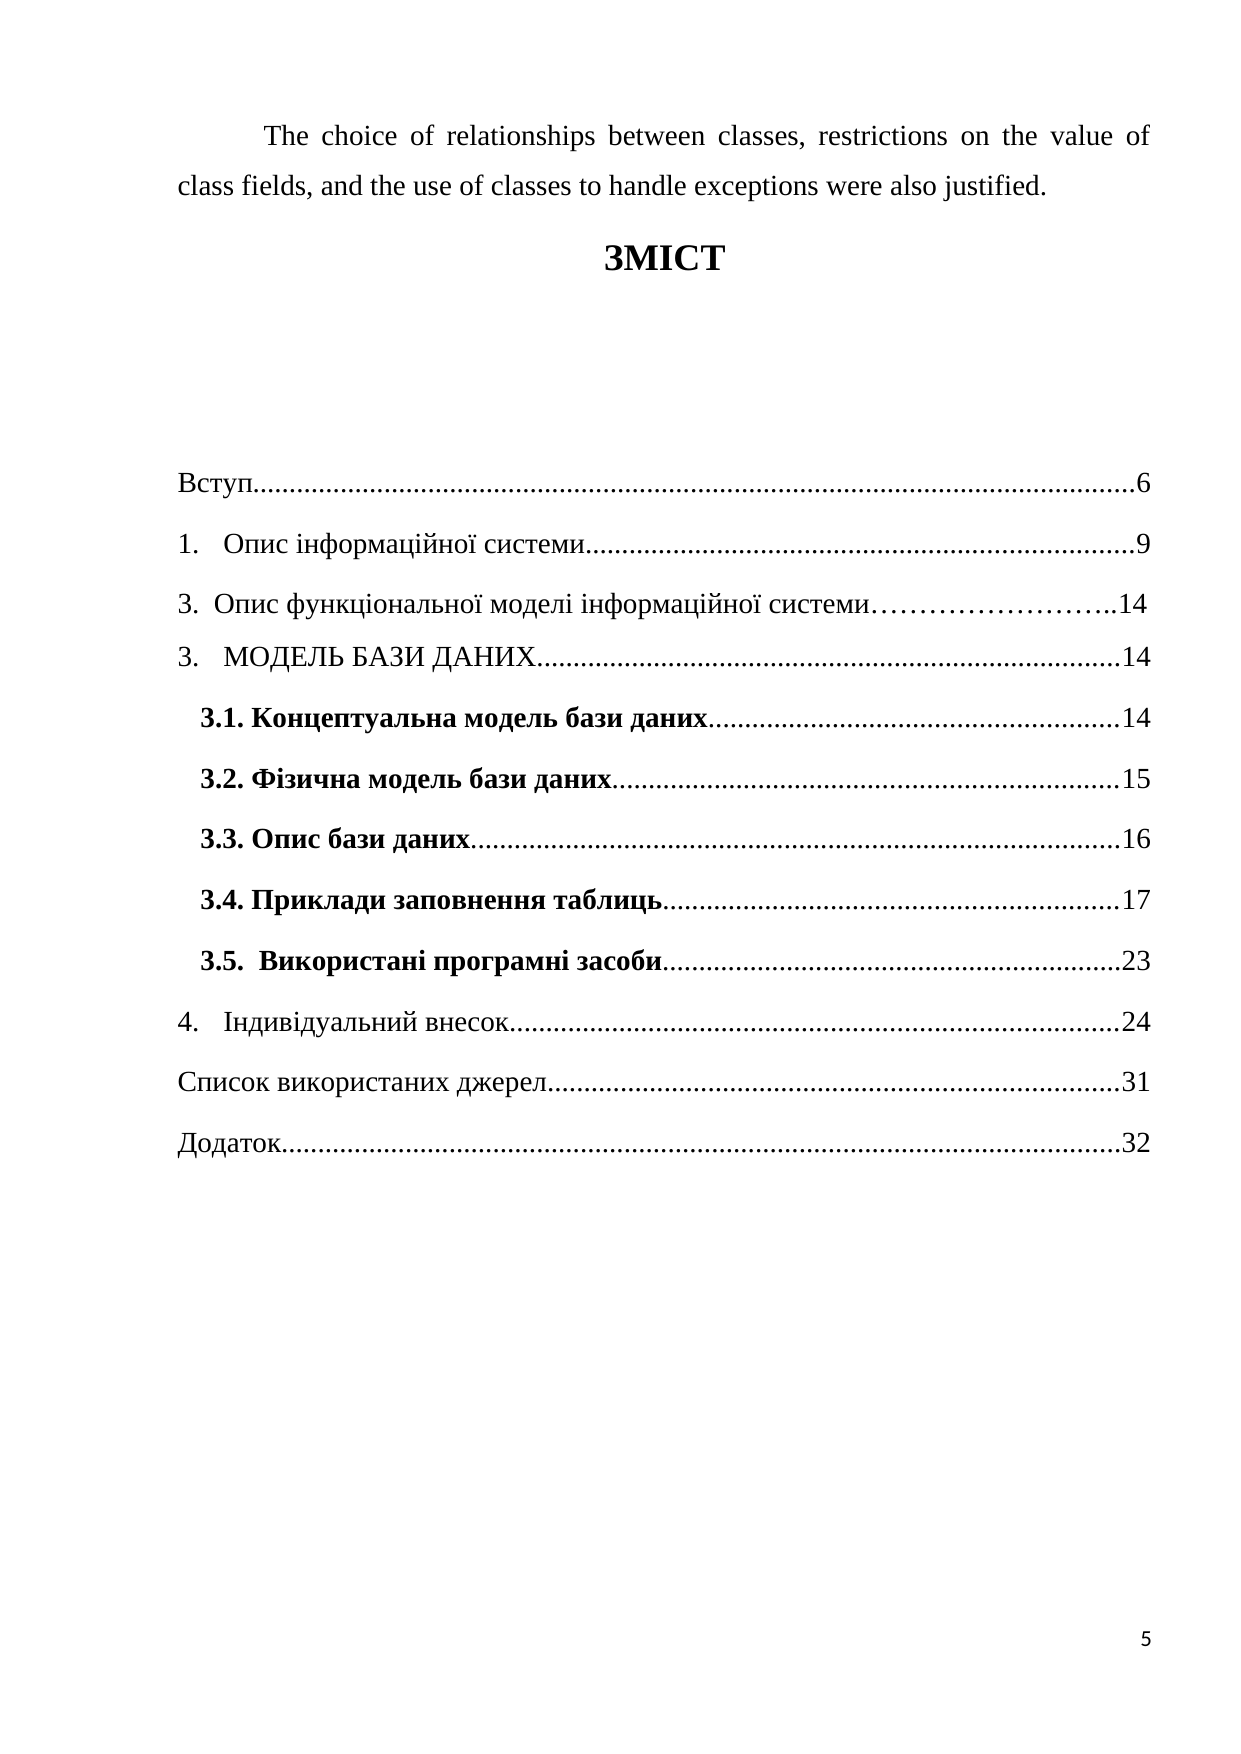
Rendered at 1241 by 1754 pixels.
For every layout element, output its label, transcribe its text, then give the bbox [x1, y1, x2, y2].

subtitle Зміст [177, 235, 1152, 278]
text The choice of relationships between classes, restrictions on the value of class fields, and the use of classes to handle exceptions were also justified. [177, 118, 1152, 202]
